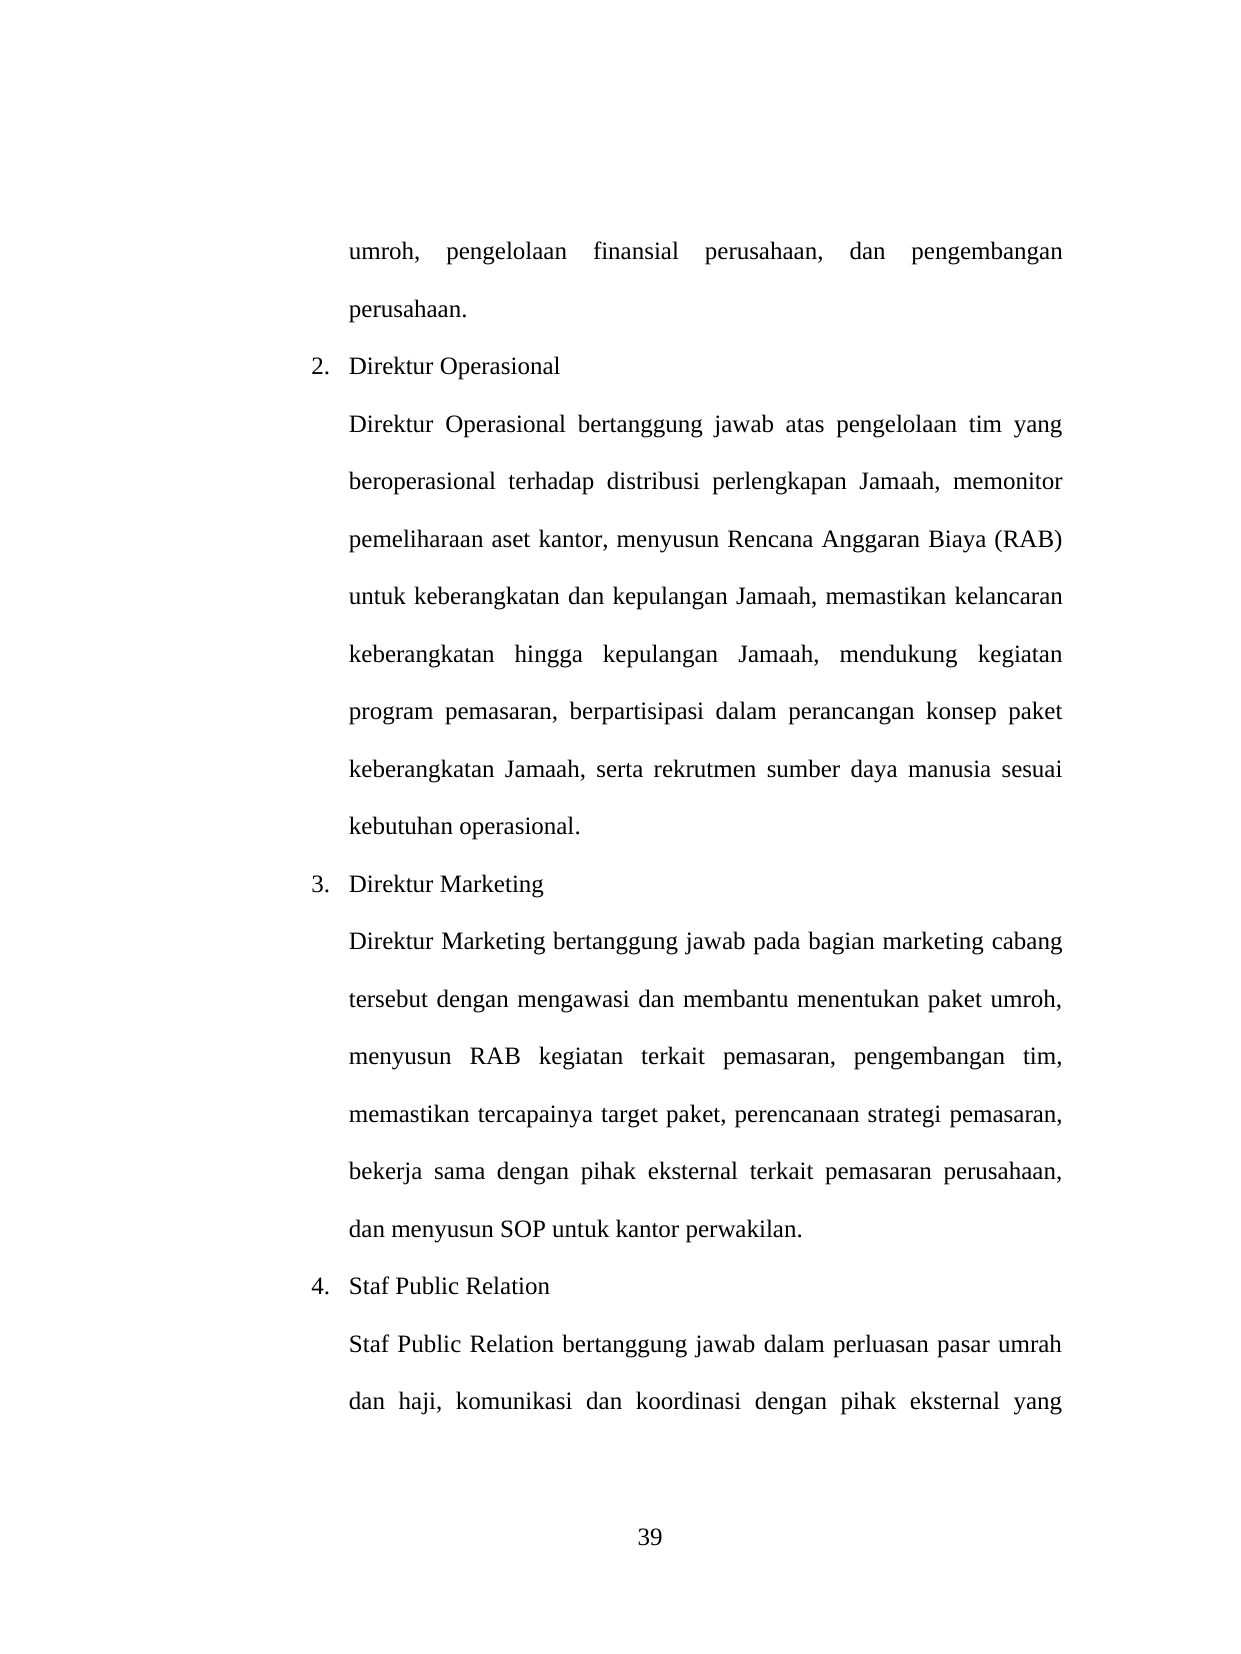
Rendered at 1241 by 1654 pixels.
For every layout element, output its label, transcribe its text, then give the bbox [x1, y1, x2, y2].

list Staf Public Relation [311, 1271, 1063, 1300]
list Direktur Marketing [311, 869, 1063, 897]
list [349, 236, 1063, 322]
list Direktur Operasional bertanggung jawab atas pengelolaan tim yang beroperasional terhadap distribusi perlengkapan Jamaah, memonitor pemeliharaan aset kantor, menyusun Rencana Anggaran Biaya (RAB) untuk keberangkatan dan kepulangan Jamaah, memastikan kelancaran keberangkatan hingga kepulangan Jamaah, mendukung kegiatan program pemasaran, berpartisipasi dalam perancangan konsep paket keberangkatan Jamaah, serta rekrutmen sumber daya manusia sesuai kebutuhan operasional. [349, 409, 1063, 840]
list Direktur Operasional [311, 351, 1063, 380]
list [349, 1329, 1063, 1415]
list Direktur Marketing bertanggung jawab pada bagian marketing cabang tersebut dengan mengawasi dan membantu menentukan paket umroh, menyusun RAB kegiatan terkait pemasaran, pengembangan tim, memastikan tercapainya target paket, perencanaan strategi pemasaran, bekerja sama dengan pihak eksternal terkait pemasaran perusahaan, dan menyusun SOP untuk kantor perwakilan. [349, 926, 1063, 1242]
